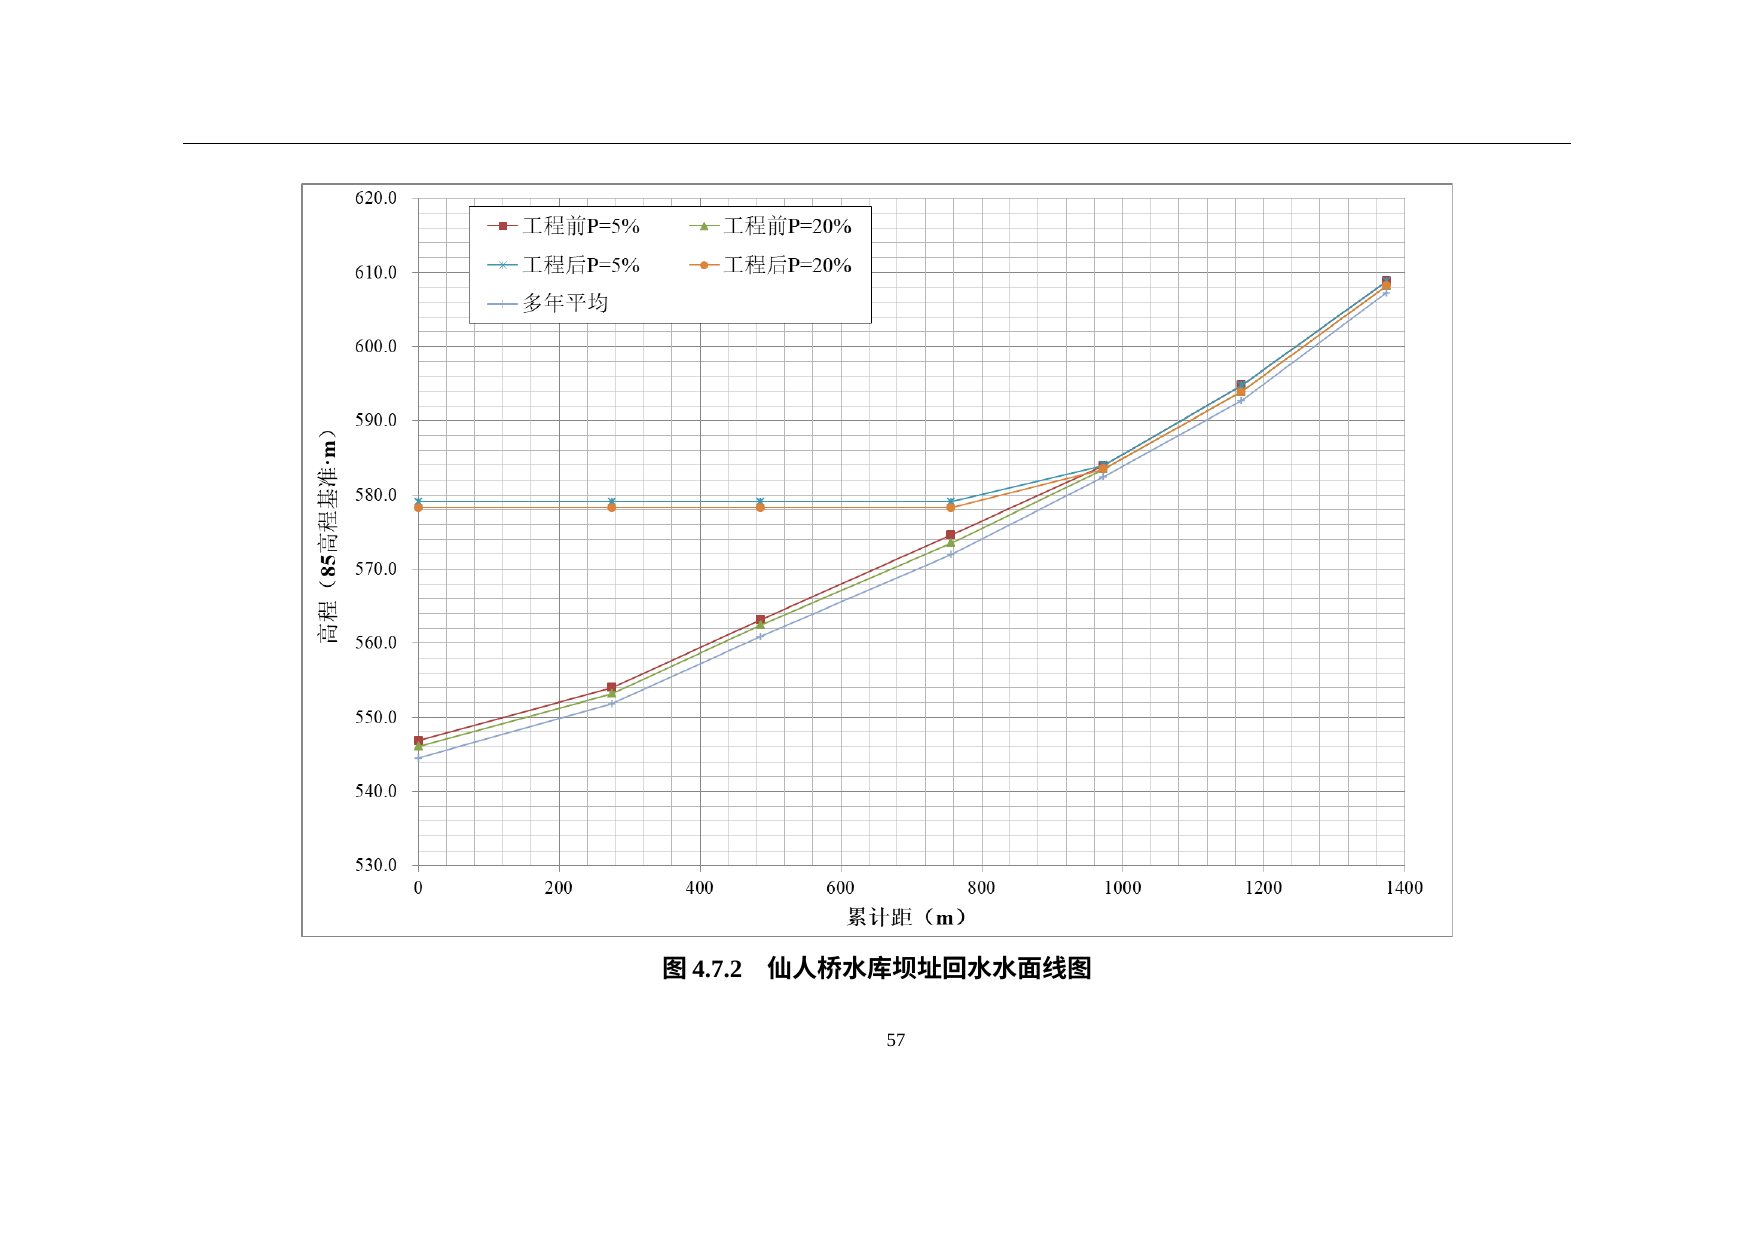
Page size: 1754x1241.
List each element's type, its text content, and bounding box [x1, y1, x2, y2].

text 图4.7.2 仙人桥水库坝址回水水面线图 [183, 936, 1571, 988]
picture [301, 183, 1453, 937]
